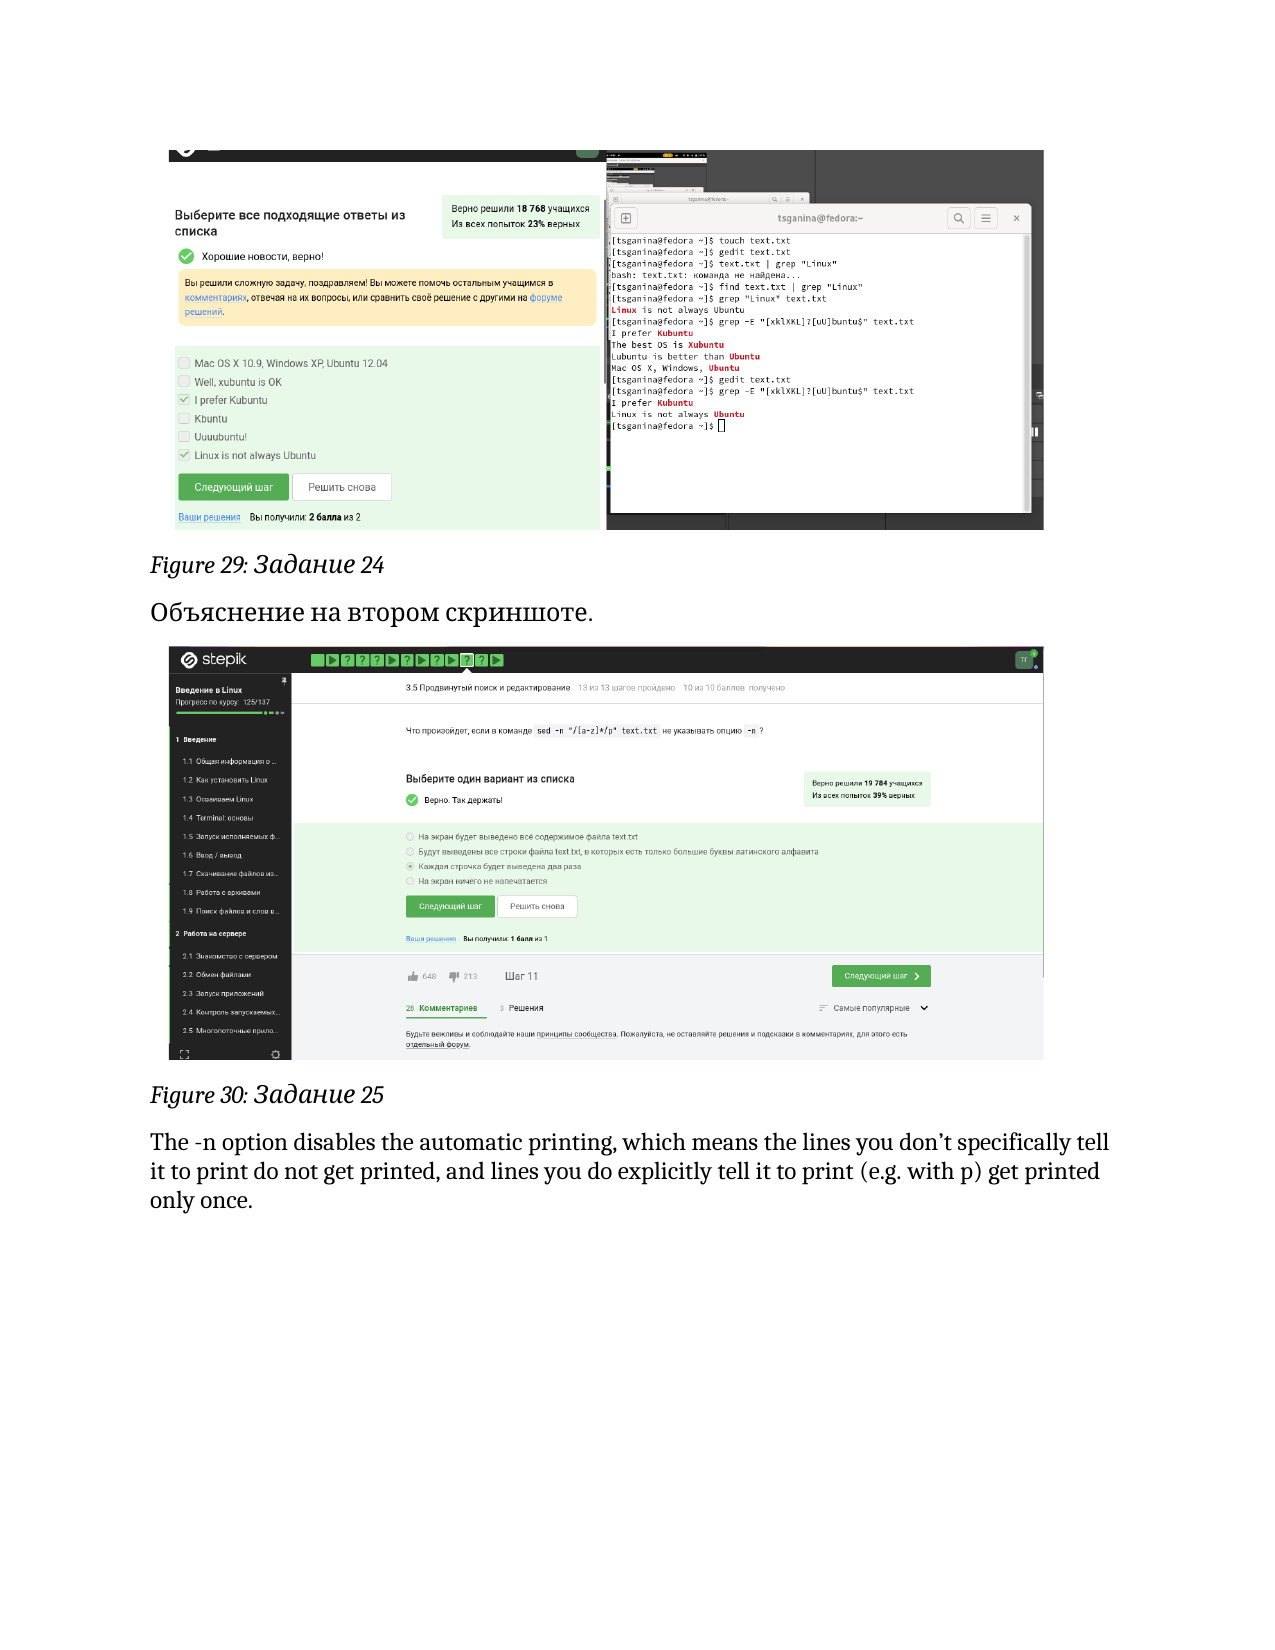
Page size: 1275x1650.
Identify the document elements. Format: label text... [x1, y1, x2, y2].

text Figure 30: Задание 25 [150, 1081, 1125, 1109]
text The -n option disables the automatic printing, which means the lines you don’t specifically tell it to print do not get printed, and lines you do explicitly tell it to print (e.g. with p) get printed only once. [150, 1128, 1125, 1214]
picture [168, 646, 1044, 1060]
picture [168, 150, 1044, 530]
text Объяснение на втором скриншоте. [150, 598, 1125, 627]
text Figure 29: Задание 24 [150, 551, 1125, 580]
